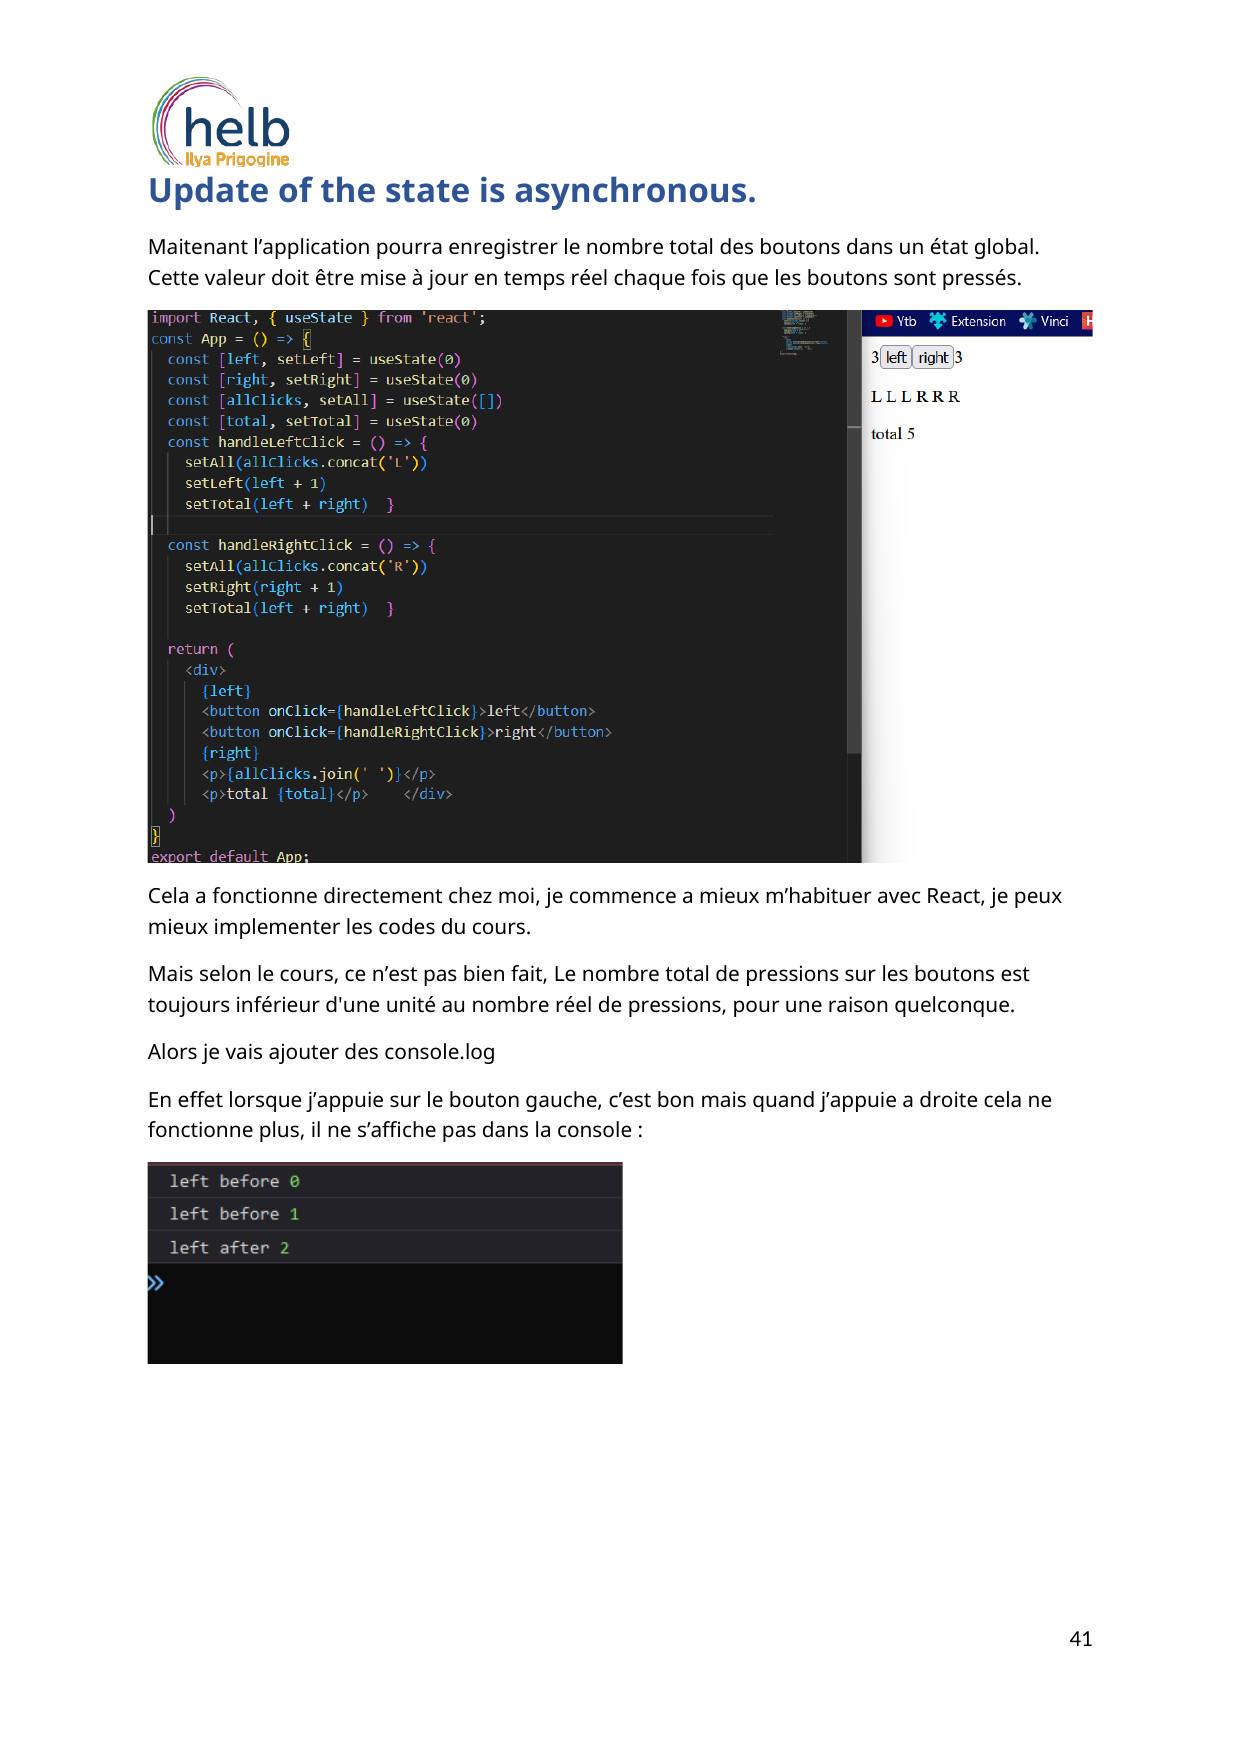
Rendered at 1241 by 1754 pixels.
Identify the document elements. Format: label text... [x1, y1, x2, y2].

text En effet lorsque j’appuie sur le bouton gauche, c’est bon mais quand j’appuie a droite cela ne fonctionne plus, il ne s’affiche pas dans la console : [148, 1085, 1092, 1144]
picture [147, 73, 296, 167]
picture [147, 310, 1093, 863]
text Maitenant l’application pourra enregistrer le nombre total des boutons dans un état global. Cette valeur doit être mise à jour en temps réel chaque fois que les boutons sont pressés. [148, 232, 1092, 291]
text Alors je vais ajouter des console.log [148, 1037, 1092, 1066]
text Update of the state is asynchronous. [148, 166, 1092, 212]
text Mais selon le cours, ce n’est pas bien fait, Le nombre total de pressions sur les boutons est toujours inférieur d'une unité au nombre réel de pressions, pour une raison quelconque. [148, 959, 1092, 1019]
picture [147, 1162, 623, 1364]
text Cela a fonctionne directement chez moi, je commence a mieux m’habituer avec React, je peux mieux implementer les codes du cours. [148, 882, 1092, 941]
